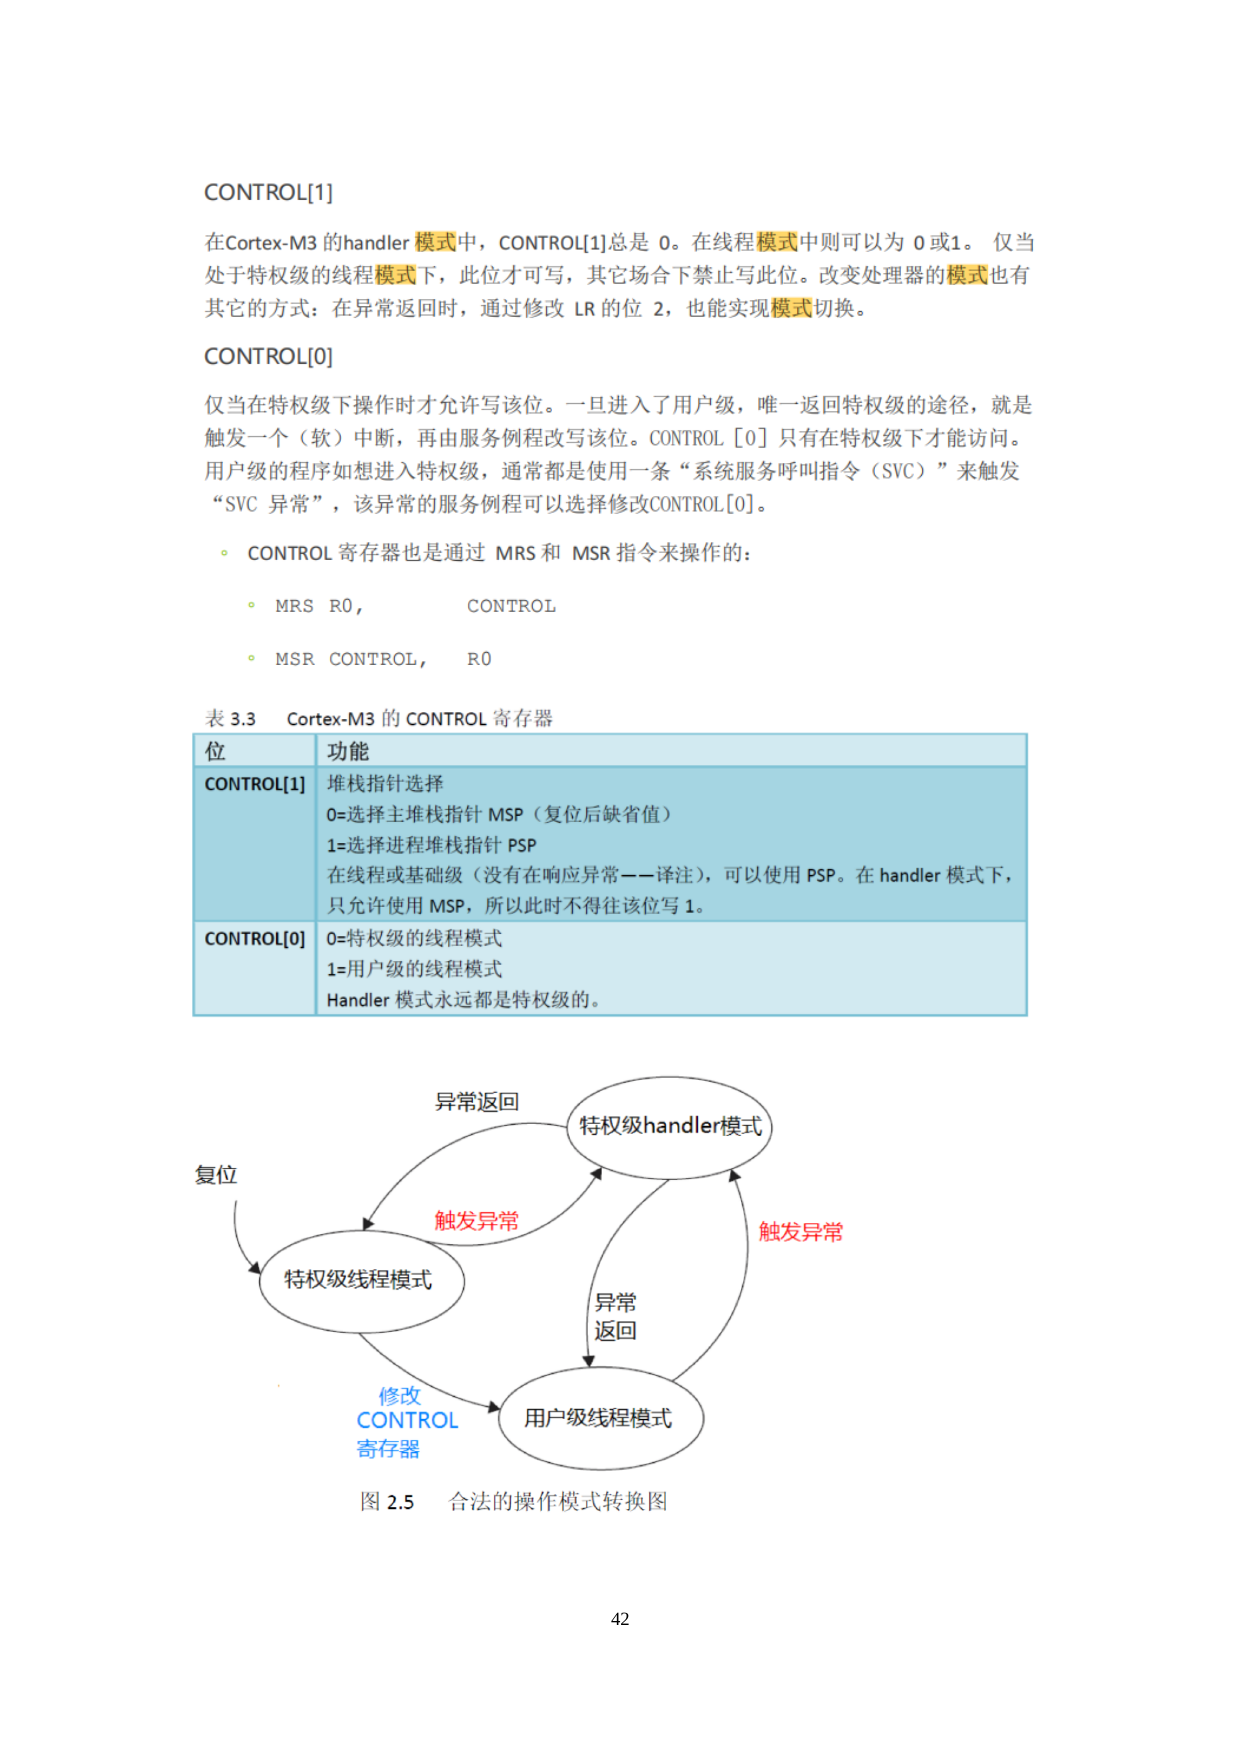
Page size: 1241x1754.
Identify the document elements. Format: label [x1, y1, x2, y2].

picture [187, 169, 1052, 1032]
picture [187, 1039, 871, 1518]
